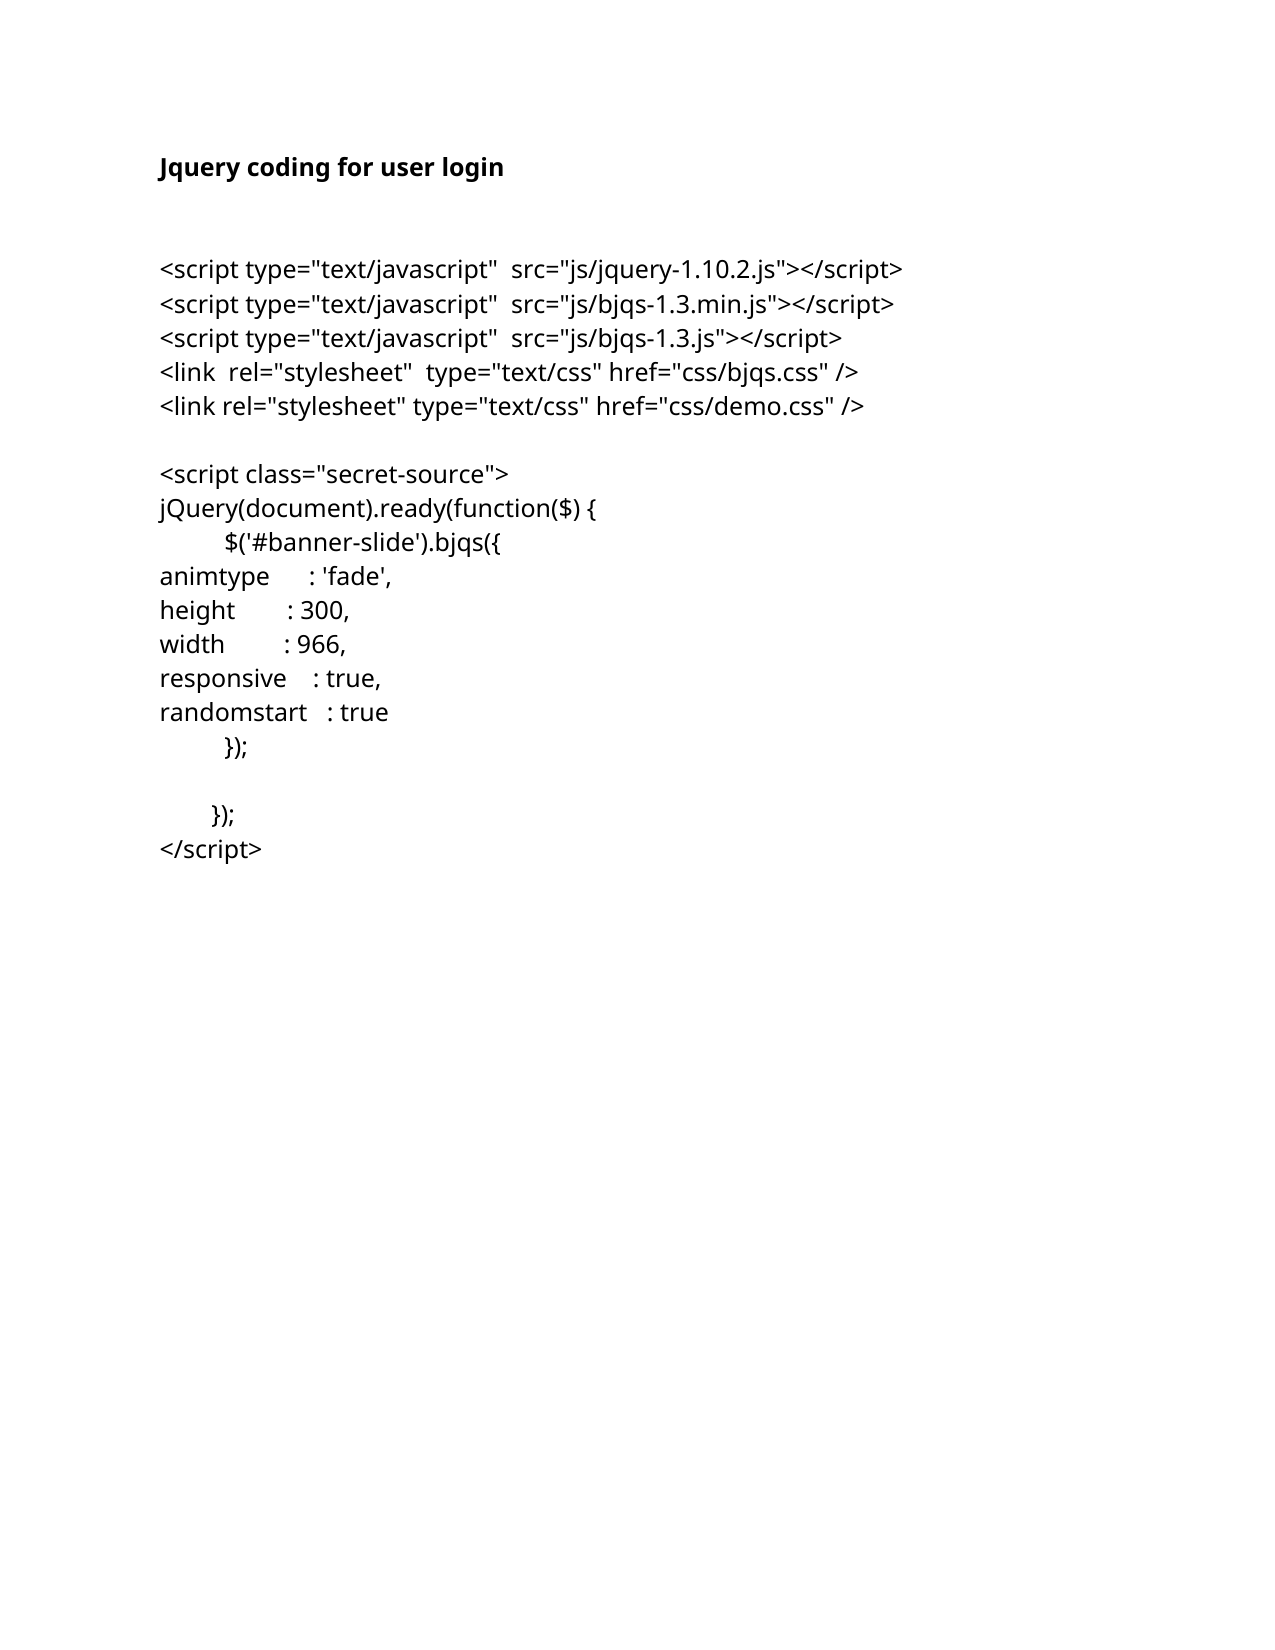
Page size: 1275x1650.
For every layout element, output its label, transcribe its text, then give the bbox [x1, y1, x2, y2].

text animtype : 'fade', [159, 559, 1125, 593]
text height : 300, [159, 593, 1125, 627]
text }); [159, 729, 1125, 763]
text <script type="text/javascript" src="js/bjqs-1.3.js"></script> [159, 320, 1125, 354]
text <link rel="stylesheet" type="text/css" href="css/bjqs.css" /> [159, 354, 1125, 388]
text Jquery coding for user login [159, 150, 1125, 184]
text <script type="text/javascript" src="js/bjqs-1.3.min.js"></script> [159, 286, 1125, 320]
text responsive : true, [159, 661, 1125, 695]
text $('#banner-slide').bjqs({ [159, 525, 1125, 559]
text <script class="secret-source"> [159, 457, 1125, 491]
text width : 966, [159, 627, 1125, 661]
text randomstart : true [159, 695, 1125, 729]
text <script type="text/javascript" src="js/jquery-1.10.2.js"></script> [159, 252, 1125, 286]
text <link rel="stylesheet" type="text/css" href="css/demo.css" /> [159, 388, 1125, 422]
text }); [159, 797, 1125, 831]
text </script> [159, 831, 1125, 865]
text jQuery(document).ready(function($) { [159, 491, 1125, 525]
